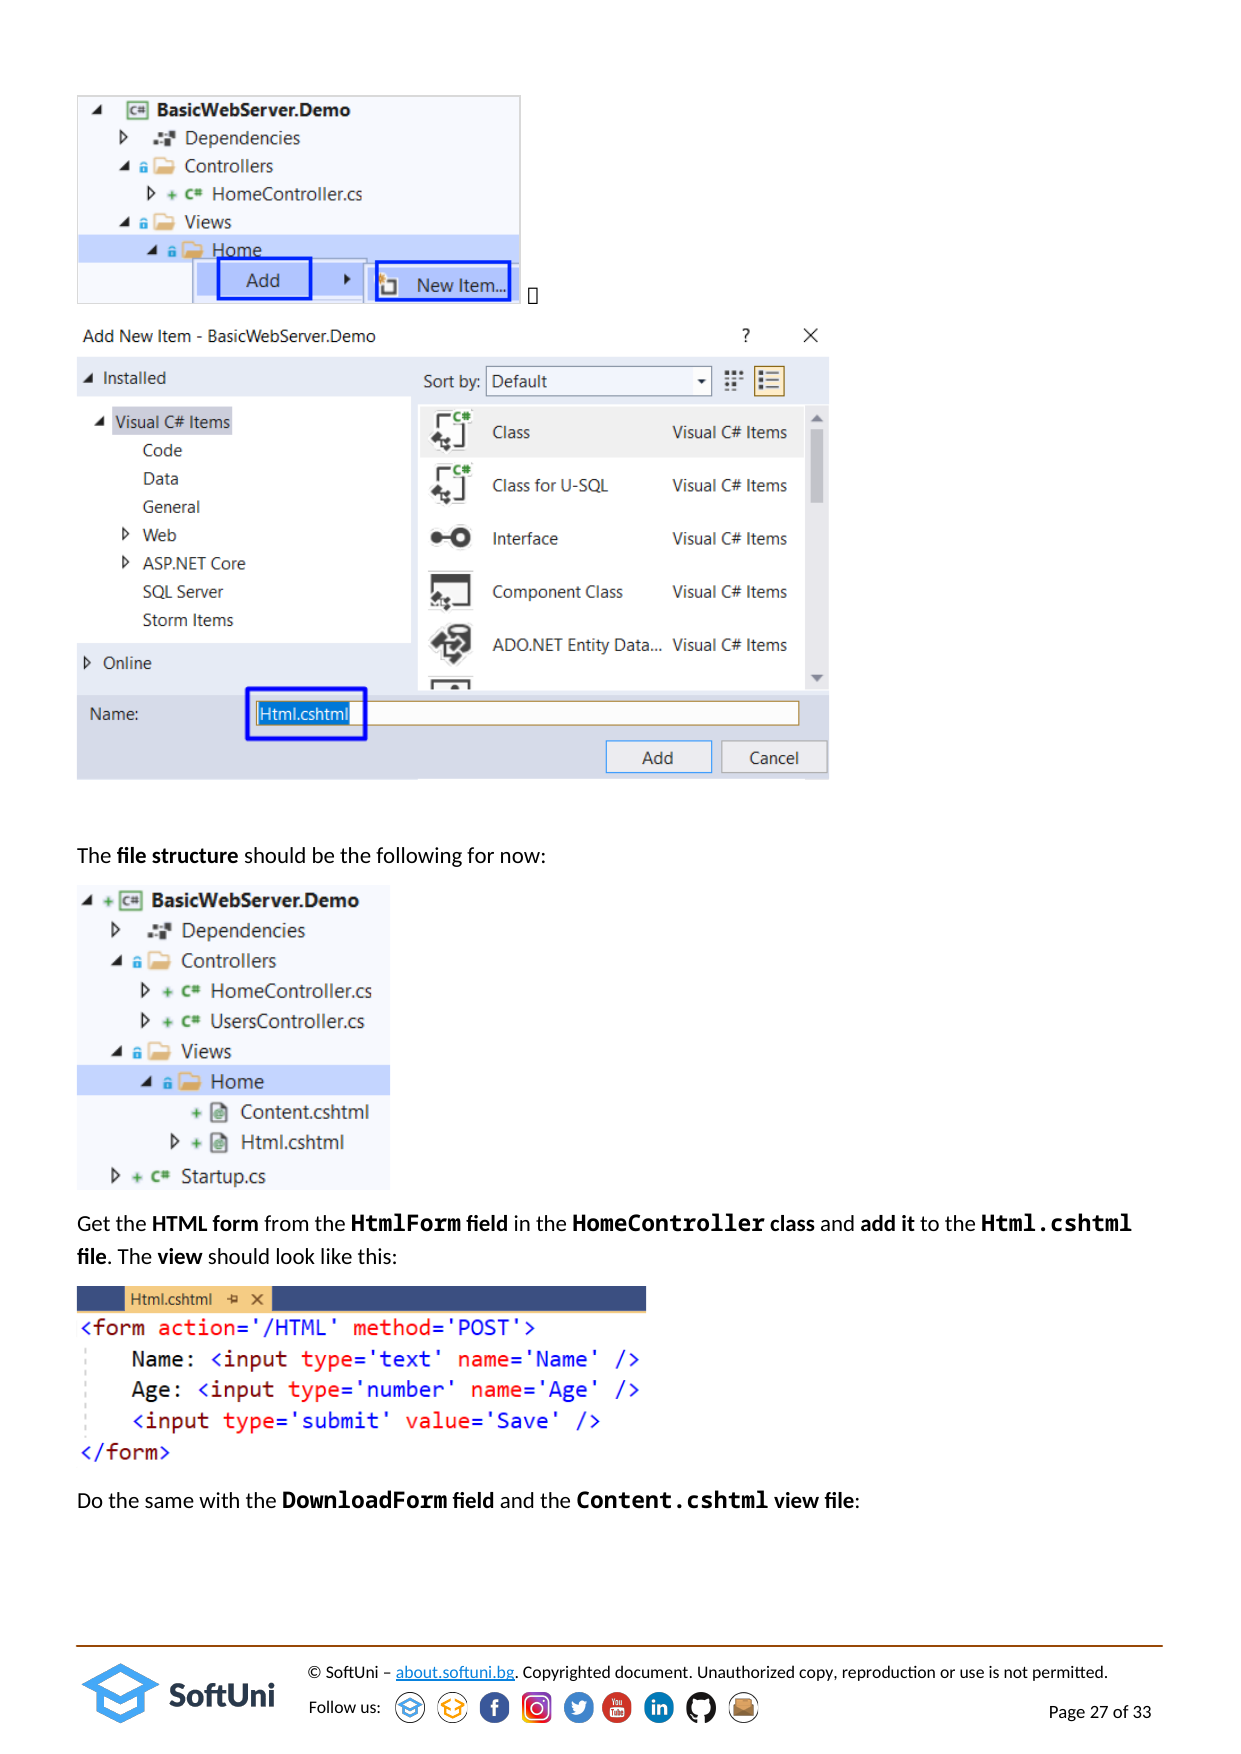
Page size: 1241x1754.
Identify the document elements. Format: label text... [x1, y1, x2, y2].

picture [658, 1705, 667, 1714]
picture [76, 315, 830, 780]
text The file structure should be the following for now: [77, 841, 1163, 869]
text Do the same with the DownloadForm field and the Content.cshtml view file: [77, 1484, 1163, 1515]
picture [644, 1692, 653, 1701]
picture [728, 1692, 759, 1723]
text Get the HTML form from the HtmlForm field in the HomeController class and add it to the Html.cshtml file. The view should look like this: [77, 1207, 1163, 1270]
picture [522, 1692, 552, 1723]
picture [437, 1692, 468, 1723]
picture [564, 1692, 594, 1723]
picture [665, 1692, 674, 1701]
picture [602, 1692, 632, 1723]
picture [76, 885, 391, 1190]
picture [395, 1692, 425, 1723]
picture [479, 1692, 510, 1723]
picture [665, 1714, 674, 1723]
picture [686, 1692, 716, 1723]
picture [644, 1714, 653, 1723]
picture [78, 97, 519, 303]
picture [75, 1658, 281, 1729]
picture [76, 1286, 647, 1468]
